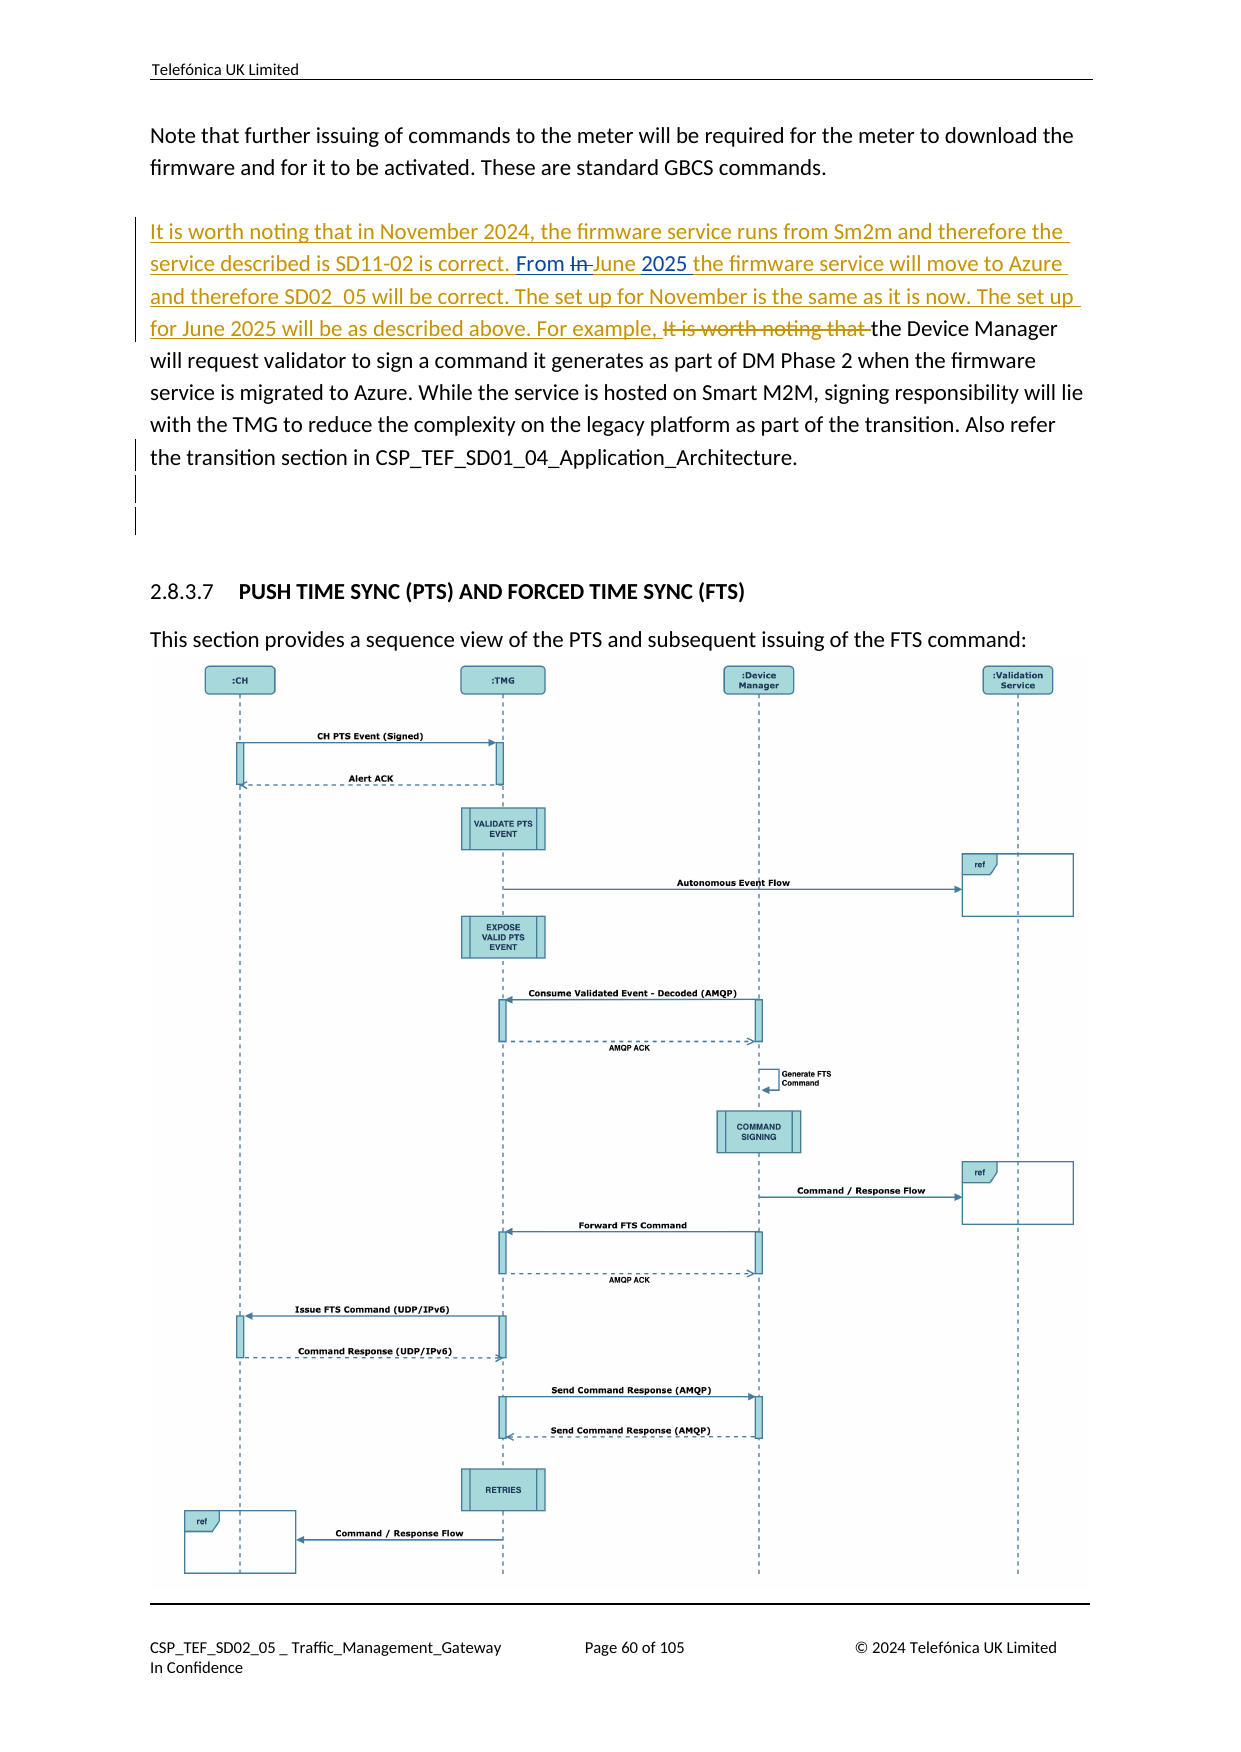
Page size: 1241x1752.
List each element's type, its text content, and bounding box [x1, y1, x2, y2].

subtitle PUSH TIME SYNC (PTS) AND FORCED TIME SYNC (FTS) [150, 577, 1090, 605]
picture [150, 657, 1091, 1589]
text Note that further issuing of commands to the meter will be required for the meter to download the firmware and for it to be activated. These are standard GBCS commands. [150, 121, 1090, 181]
text This section provides a sequence view of the PTS and subsequent issuing of the FTS command: [150, 626, 1090, 654]
text the Device Manager will request validator to sign a command it generates as part of DM Phase 2 when the firmware service is migrated to Azure. While the service is hosted on Smart M2M, signing responsibility will lie with the TMG to reduce the complexity on the legacy platform as part of the transition. Also refer the transition section in CSP_TEF_SD01_04_Application_Architecture. [150, 217, 1090, 471]
